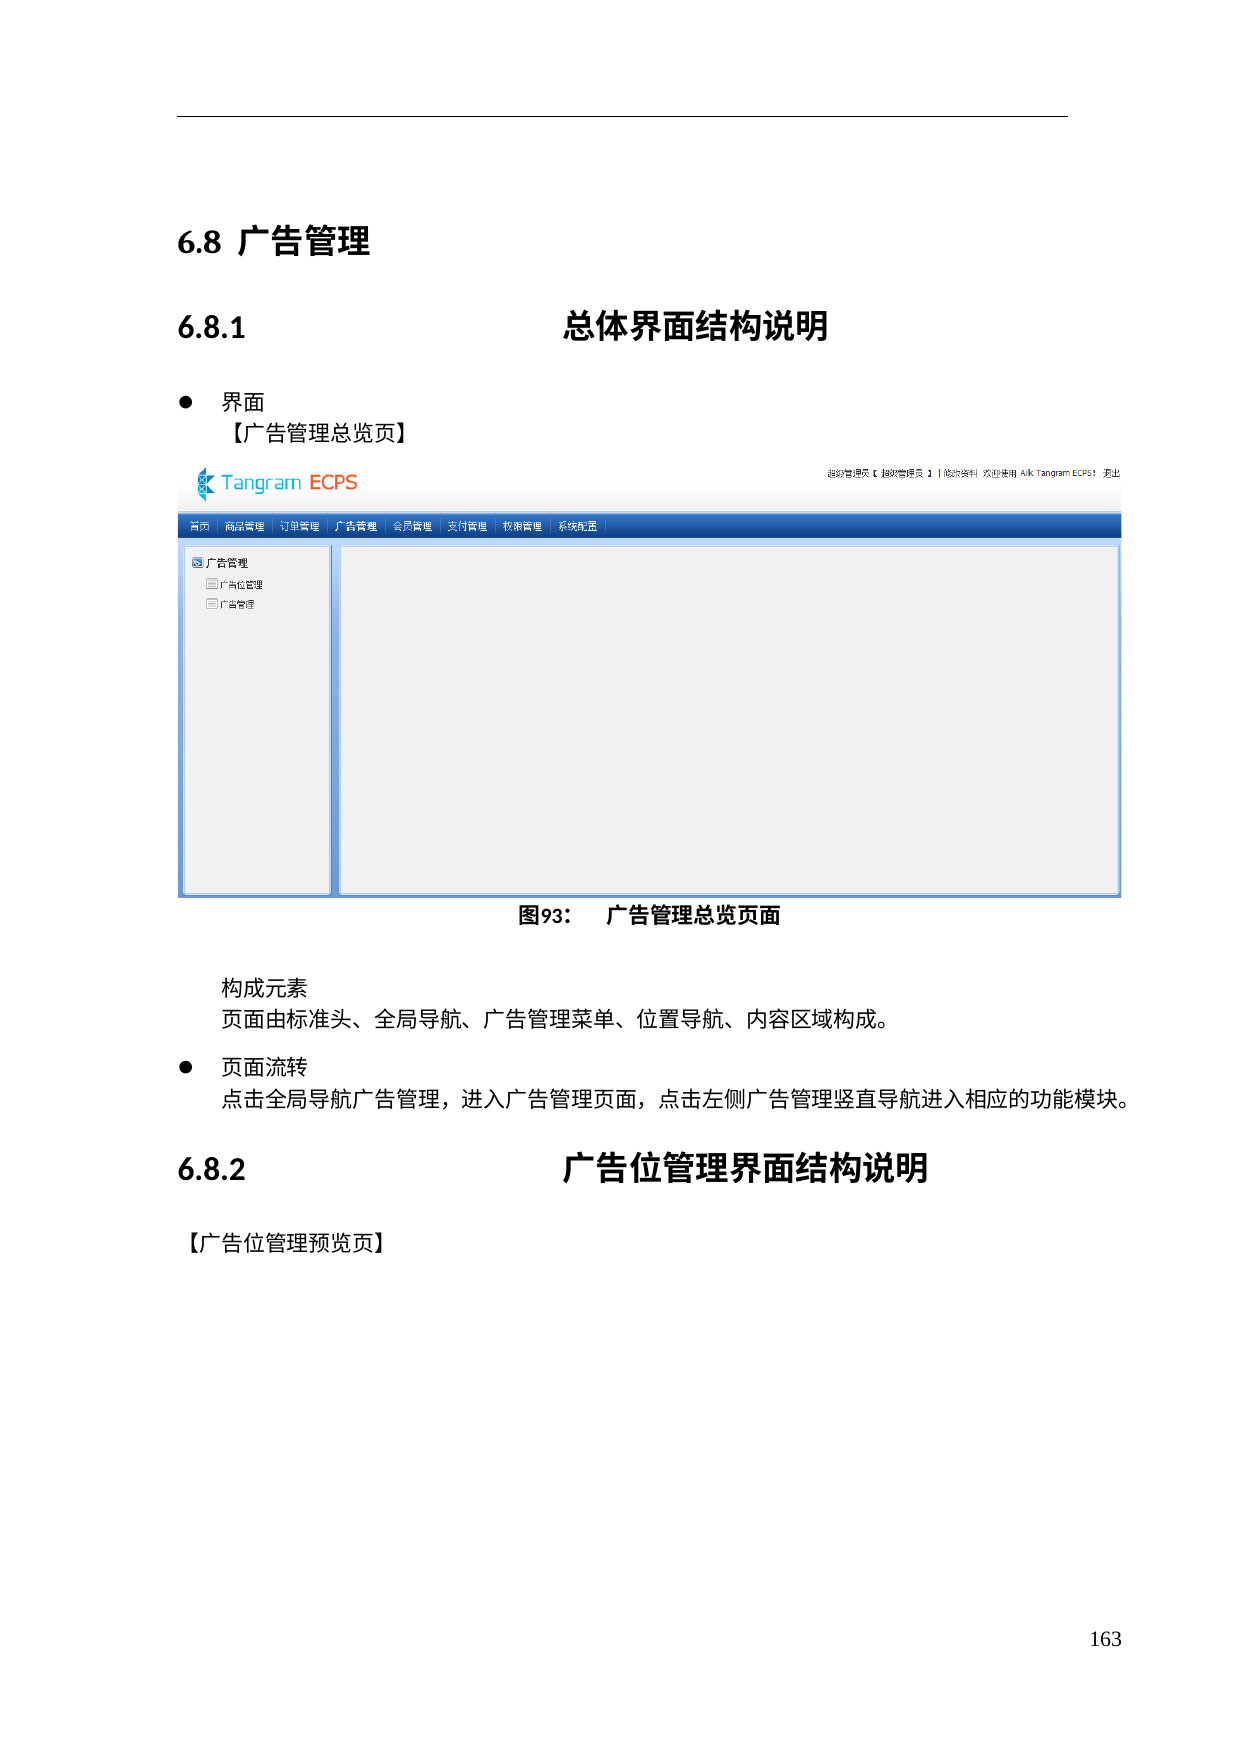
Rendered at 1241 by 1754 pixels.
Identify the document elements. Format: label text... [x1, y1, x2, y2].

text 点击全局导航广告管理，进入广告管理页面，点击左侧广告管理竖直导航进入相应的功能模块。 [177, 1082, 1122, 1113]
text 【广告位管理预览页】 [177, 1226, 1122, 1258]
subtitle 广告管理 [177, 215, 1122, 263]
text 【广告管理总览页】 [177, 416, 1122, 448]
text 页面由标准头、全局导航、广告管理菜单、位置导航、内容区域构成。 [177, 1002, 1122, 1034]
subtitle 广告位管理界面结构说明 [177, 1142, 1122, 1190]
text 广告管理总览页面 [177, 898, 1122, 930]
list 界面 [177, 384, 1122, 416]
text 构成元素 [177, 971, 1122, 1002]
picture [177, 463, 1122, 898]
list 页面流转 [177, 1050, 1122, 1082]
subtitle 总体界面结构说明 [177, 300, 1122, 348]
